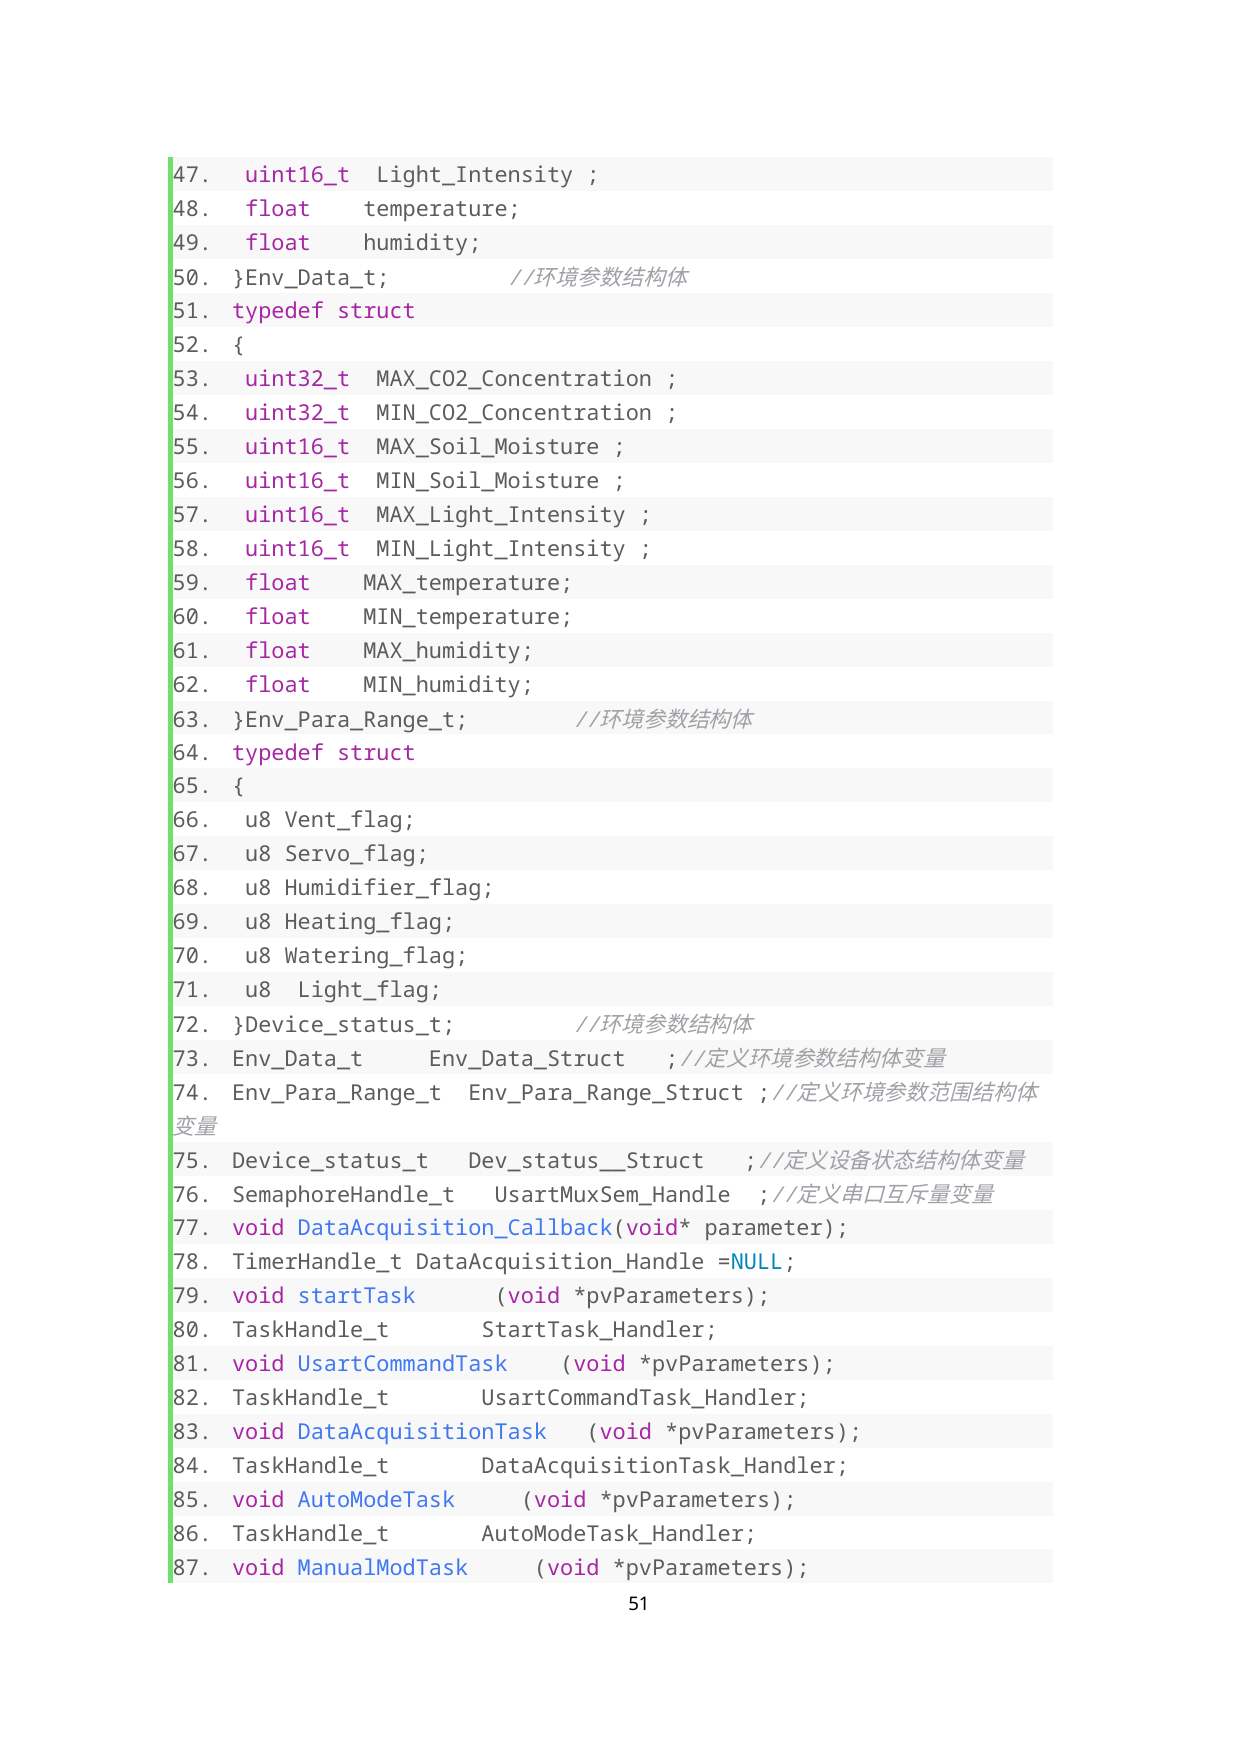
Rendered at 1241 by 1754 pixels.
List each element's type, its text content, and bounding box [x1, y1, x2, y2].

list u8 Servo_flag; [173, 836, 1053, 870]
list uint16_t MIN_Soil_Moisture ; [173, 463, 1053, 497]
list uint32_t MIN_CO2_Concentration ; [173, 395, 1053, 429]
list uint16_t MIN_Light_Intensity ; [173, 531, 1053, 565]
list { [173, 768, 1053, 802]
list float MAX_humidity; [173, 633, 1053, 667]
list uint16_t MAX_Light_Intensity ; [173, 497, 1053, 531]
list float MIN_humidity; [173, 667, 1053, 701]
list void DataAcquisition_Callback(void* parameter); [173, 1210, 1053, 1244]
list typedef struct [173, 734, 1053, 768]
list u8 Watering_flag; [173, 938, 1053, 972]
list }Env_Para_Range_t; //环境参数结构体 [173, 701, 1053, 734]
list void AutoModeTask (void *pvParameters); [173, 1482, 1053, 1516]
list float MAX_temperature; [173, 565, 1053, 599]
list TaskHandle_t UsartCommandTask_Handler; [173, 1380, 1053, 1414]
list void DataAcquisitionTask (void *pvParameters); [173, 1414, 1053, 1448]
list u8 Humidifier_flag; [173, 870, 1053, 904]
list u8 Heating_flag; [173, 904, 1053, 938]
list float MIN_temperature; [173, 599, 1053, 633]
list float temperature; [173, 191, 1053, 225]
list { [173, 327, 1053, 361]
list u8 Light_flag; [173, 972, 1053, 1006]
list void ManualModTask (void *pvParameters); [173, 1549, 1053, 1583]
list uint32_t MAX_CO2_Concentration ; [173, 361, 1053, 395]
list Device_status_t Dev_status__Struct ;//定义设备状态结构体变量 [173, 1142, 1053, 1176]
list }Device_status_t; //环境参数结构体 [173, 1006, 1053, 1040]
list typedef struct [173, 293, 1053, 327]
list void startTask (void *pvParameters); [173, 1278, 1053, 1312]
list }Env_Data_t; //环境参数结构体 [173, 259, 1053, 293]
list void UsartCommandTask (void *pvParameters); [173, 1346, 1053, 1380]
list Env_Data_t Env_Data_Struct ;//定义环境参数结构体变量 [173, 1040, 1053, 1074]
list u8 Vent_flag; [173, 802, 1053, 836]
list Env_Para_Range_t Env_Para_Range_Struct ;//定义环境参数范围结构体变量 [173, 1074, 1053, 1142]
list TaskHandle_t StartTask_Handler; [173, 1312, 1053, 1346]
list uint16_t MAX_Soil_Moisture ; [173, 429, 1053, 463]
list uint16_t Light_Intensity ; [173, 157, 1053, 191]
list float humidity; [173, 225, 1053, 259]
list SemaphoreHandle_t UsartMuxSem_Handle ;//定义串口互斥量变量 [173, 1176, 1053, 1210]
list TaskHandle_t AutoModeTask_Handler; [173, 1516, 1053, 1549]
list TimerHandle_t DataAcquisition_Handle =NULL; [173, 1244, 1053, 1278]
list TaskHandle_t DataAcquisitionTask_Handler; [173, 1448, 1053, 1482]
